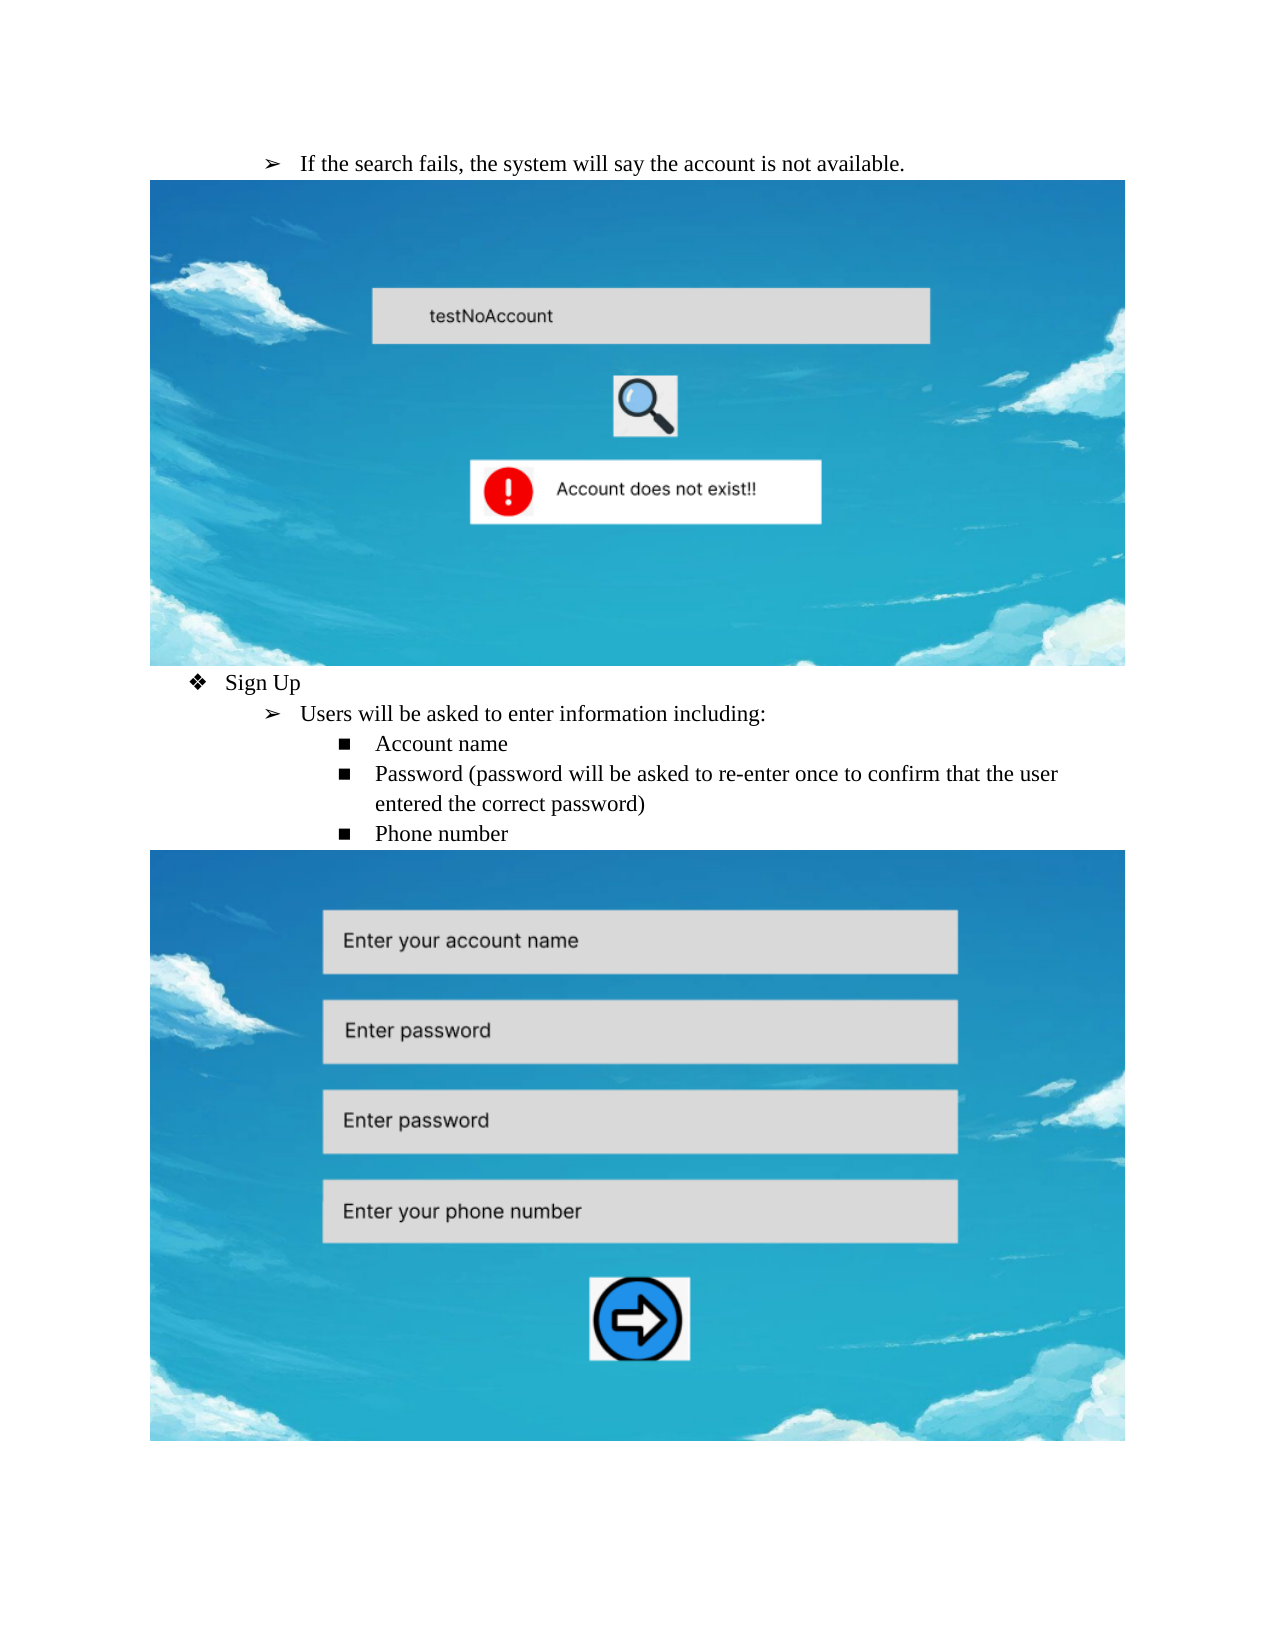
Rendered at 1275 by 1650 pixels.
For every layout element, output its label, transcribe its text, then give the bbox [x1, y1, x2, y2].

list Phone number [337, 821, 1125, 847]
list If the search fails, the system will say the account is not available. [262, 150, 1125, 176]
list Users will be asked to enter information including: [262, 700, 1125, 726]
list Account name [337, 730, 1125, 756]
list Password (password will be asked to re-enter once to confirm that the user entered the correct password) [337, 760, 1125, 817]
picture [150, 850, 1125, 1441]
list Sign Up [187, 669, 1125, 696]
picture [150, 180, 1125, 666]
